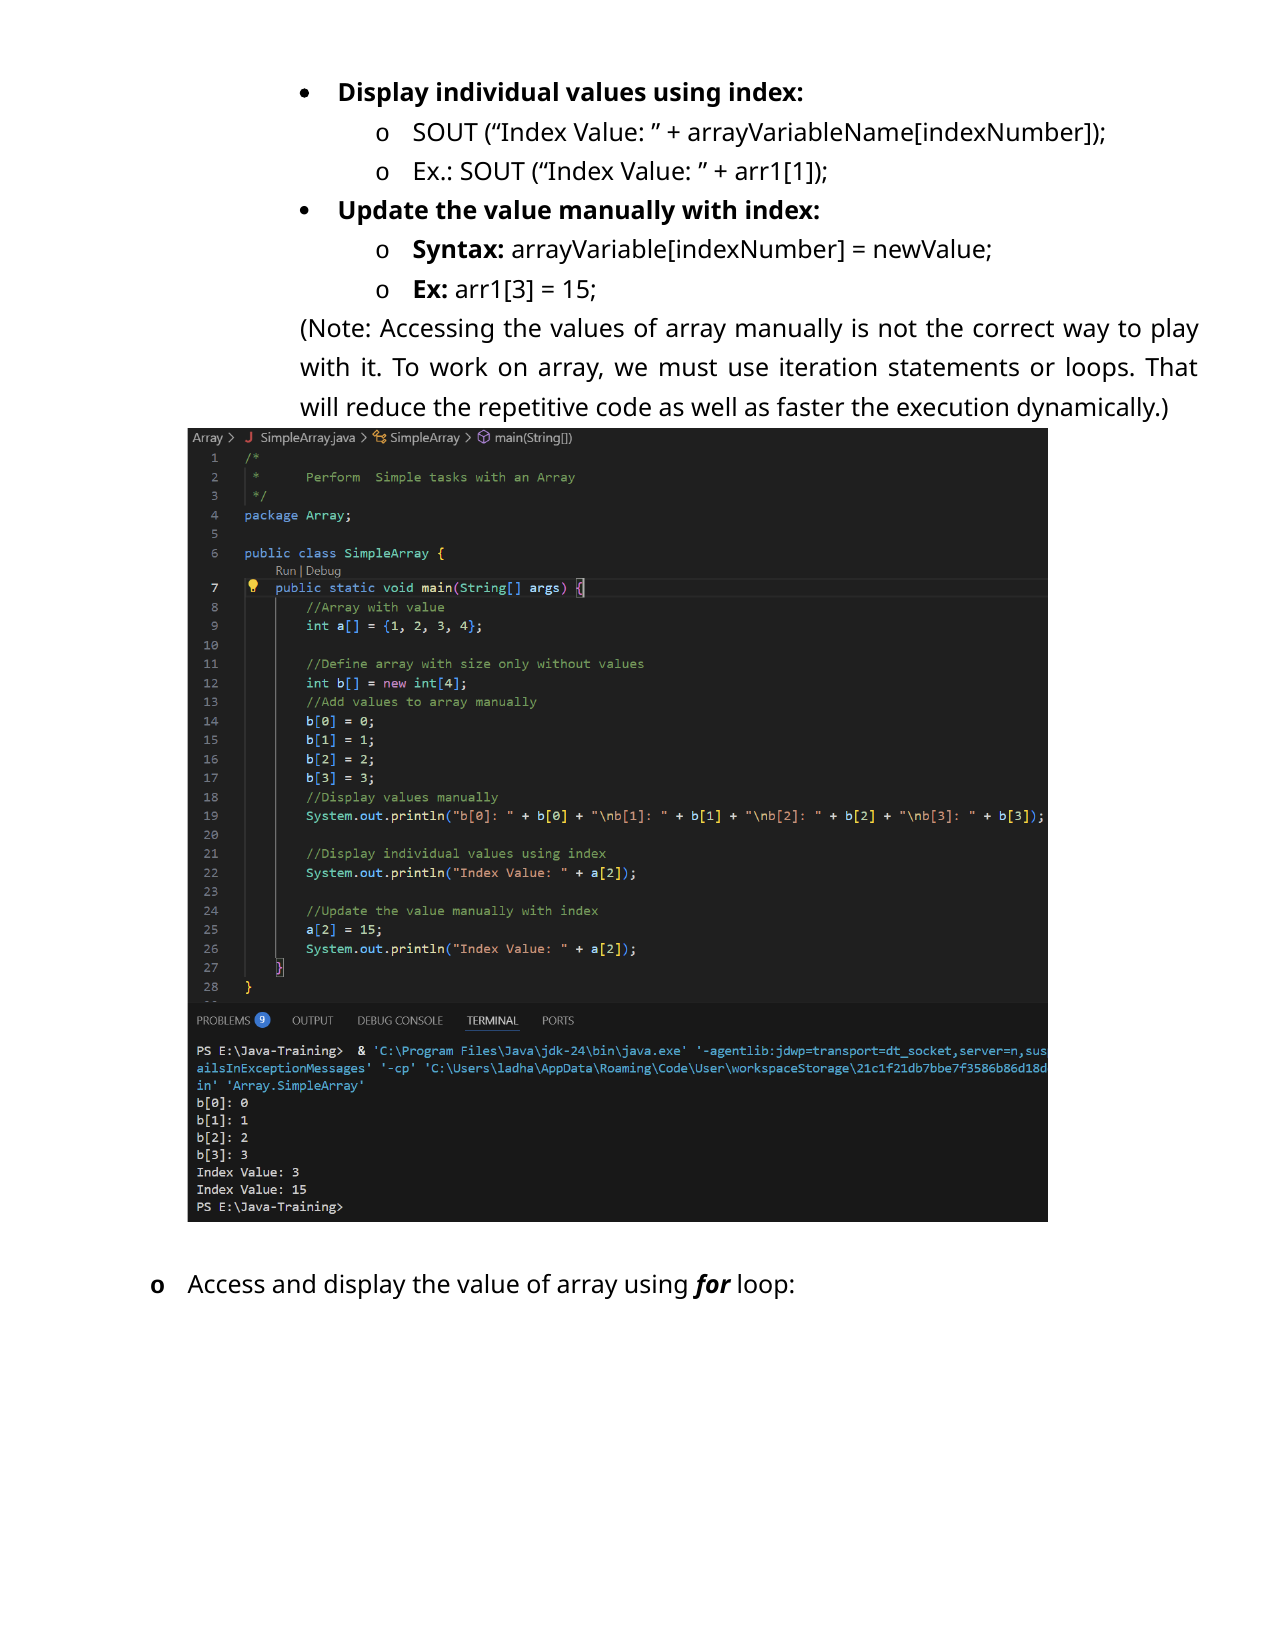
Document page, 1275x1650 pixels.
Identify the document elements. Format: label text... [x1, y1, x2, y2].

list (Note: Accessing the values of array manually is not the correct way to play with it. To work on array, we must use iteration statements or loops. That will reduce the repetitive code as well as faster the execution dynamically.) [300, 311, 1200, 423]
list Ex: arr1[3] = 15; [375, 271, 1200, 306]
list Access and display the value of array using for loop: [150, 1266, 1200, 1301]
list Update the value manually with index: [300, 193, 1200, 227]
list SOUT (“Index Value: ” + arrayVariableName[indexNumber]); [375, 114, 1200, 148]
picture [187, 428, 1048, 1222]
list Ex.: SOUT (“Index Value: ” + arr1[1]); [375, 153, 1200, 188]
list Display individual values using index: [300, 75, 1200, 109]
list Syntax: arrayVariable[indexNumber] = newValue; [375, 232, 1200, 266]
